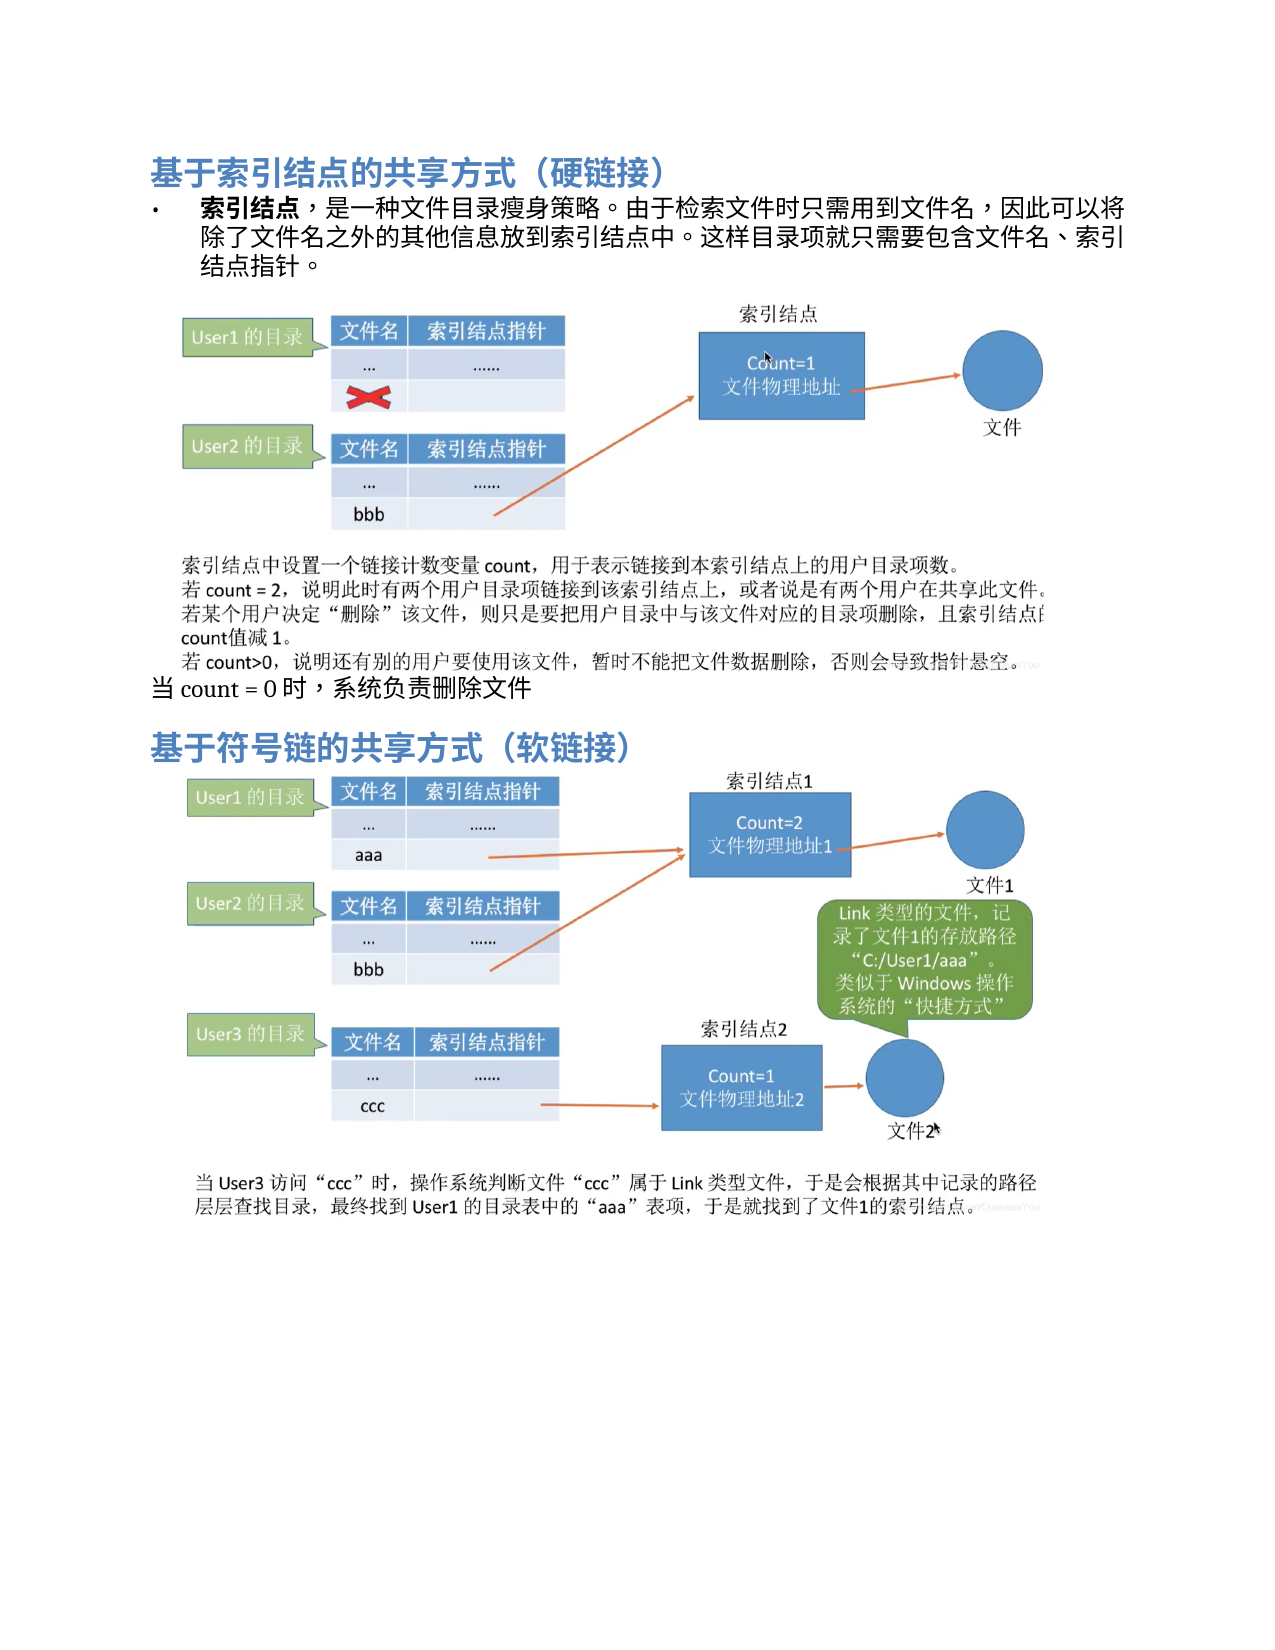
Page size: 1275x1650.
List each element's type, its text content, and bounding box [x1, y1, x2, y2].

subtitle 基于符号链的共享方式（软链接） [150, 725, 1125, 770]
picture [168, 302, 1044, 676]
picture [168, 770, 1044, 1218]
subtitle 基于索引结点的共享方式（硬链接） [150, 150, 1125, 195]
list 索引结点，是一种文件目录瘦身策略。由于检索文件时只需用到文件名，因此可以将除了文件名之外的其他信息放到索引结点中。这样目录项就只需要包含文件名、索引结点指针。 [150, 195, 1125, 282]
